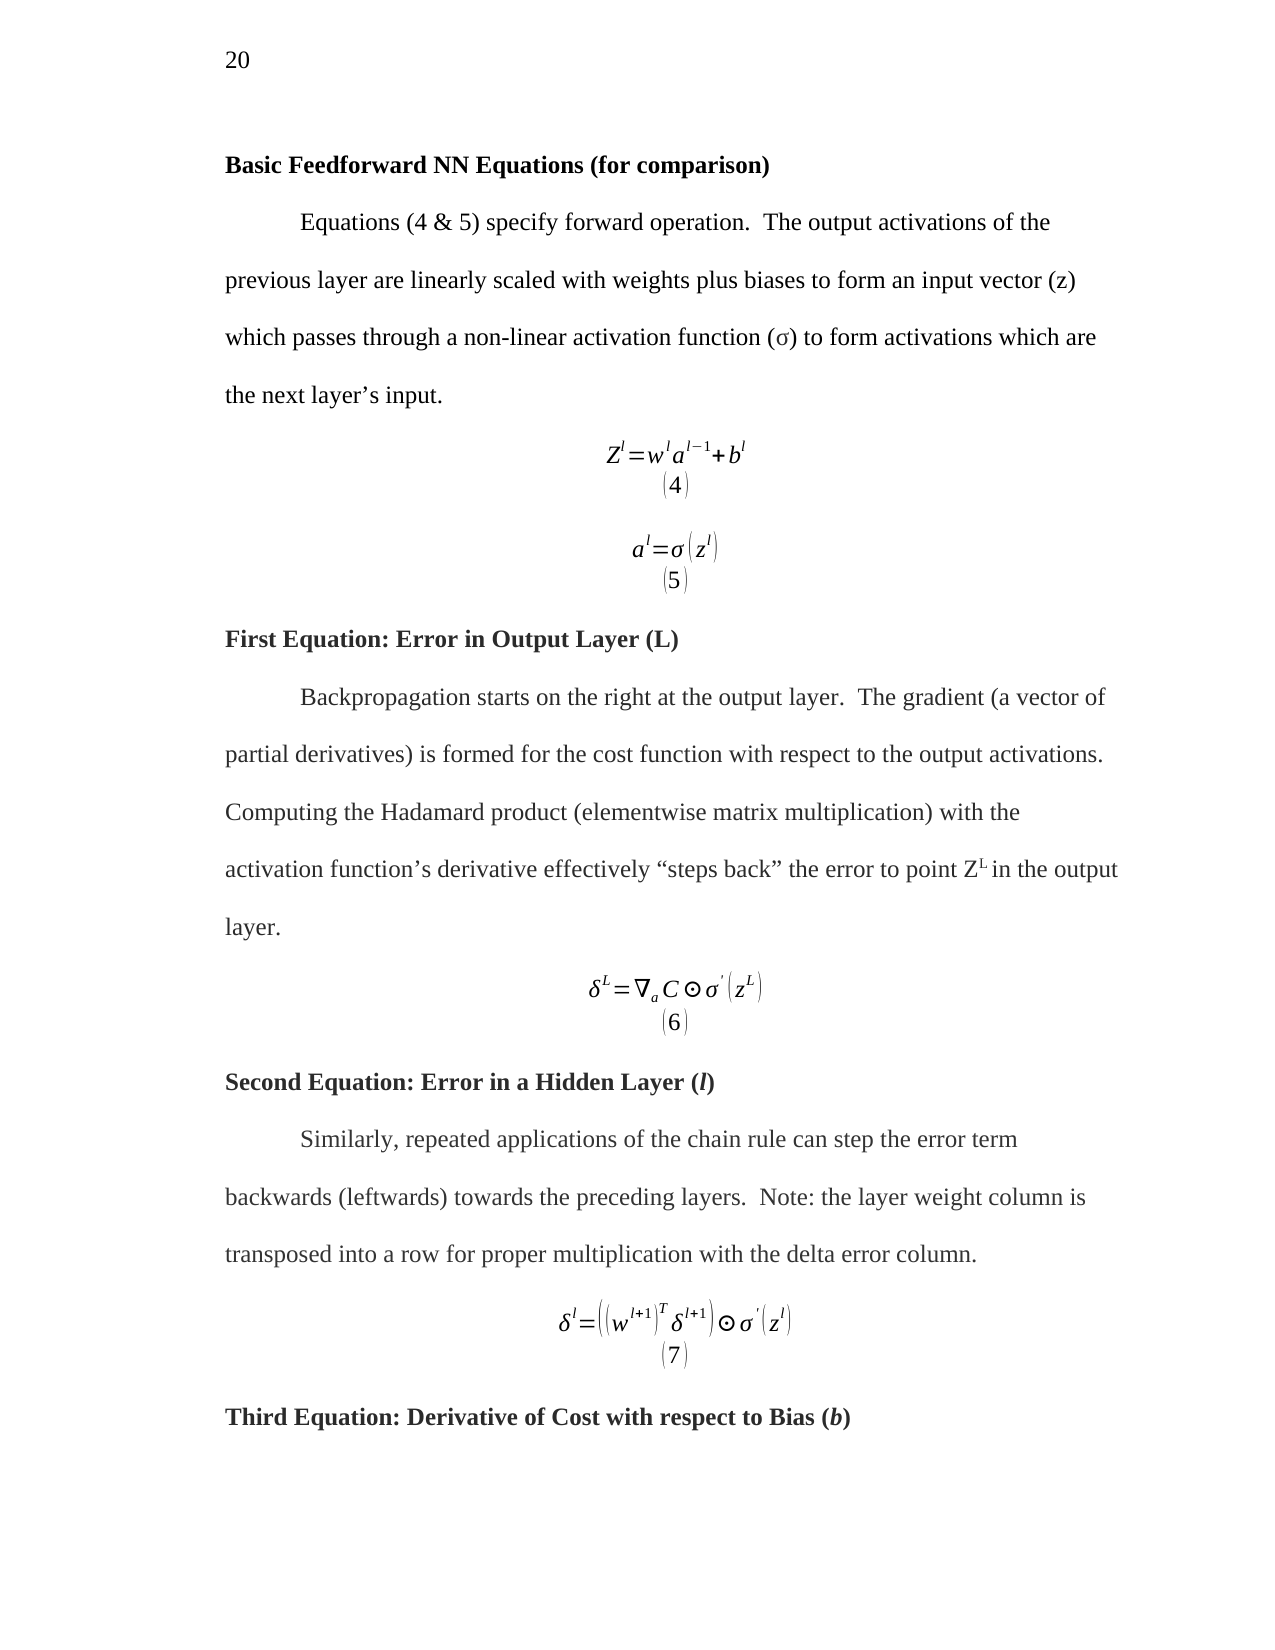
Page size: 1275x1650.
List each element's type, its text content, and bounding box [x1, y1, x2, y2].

text Equations (4 & 5) specify forward operation. The output activations of the previous layer are linearly scaled with weights plus biases to form an input vector (z) which passes through a non-linear activation function (σ) to form activations which are the next layer’s input. [225, 207, 1125, 409]
text Third Equation: Derivative of Cost with respect to Bias (b) [225, 1402, 1125, 1430]
text Basic Feedforward NN Equations (for comparison) [225, 150, 1125, 179]
text Backpropagation starts on the right at the output layer. The gradient (a vector of partial derivatives) is formed for the cost function with respect to the output activations. Computing the Hadamard product (elementwise matrix multiplication) with the activation function’s derivative effectively “steps back” the error to point ZL in the output layer. [225, 682, 1125, 941]
text First Equation: Error in Output Layer (L) [225, 624, 1125, 653]
text Second Equation: Error in a Hidden Layer (l) [225, 1067, 1125, 1095]
text Similarly, repeated applications of the chain rule can step the error term backwards (leftwards) towards the preceding layers. Note: the layer weight column is transposed into a row for proper multiplication with the delta error column. [225, 1124, 1125, 1268]
